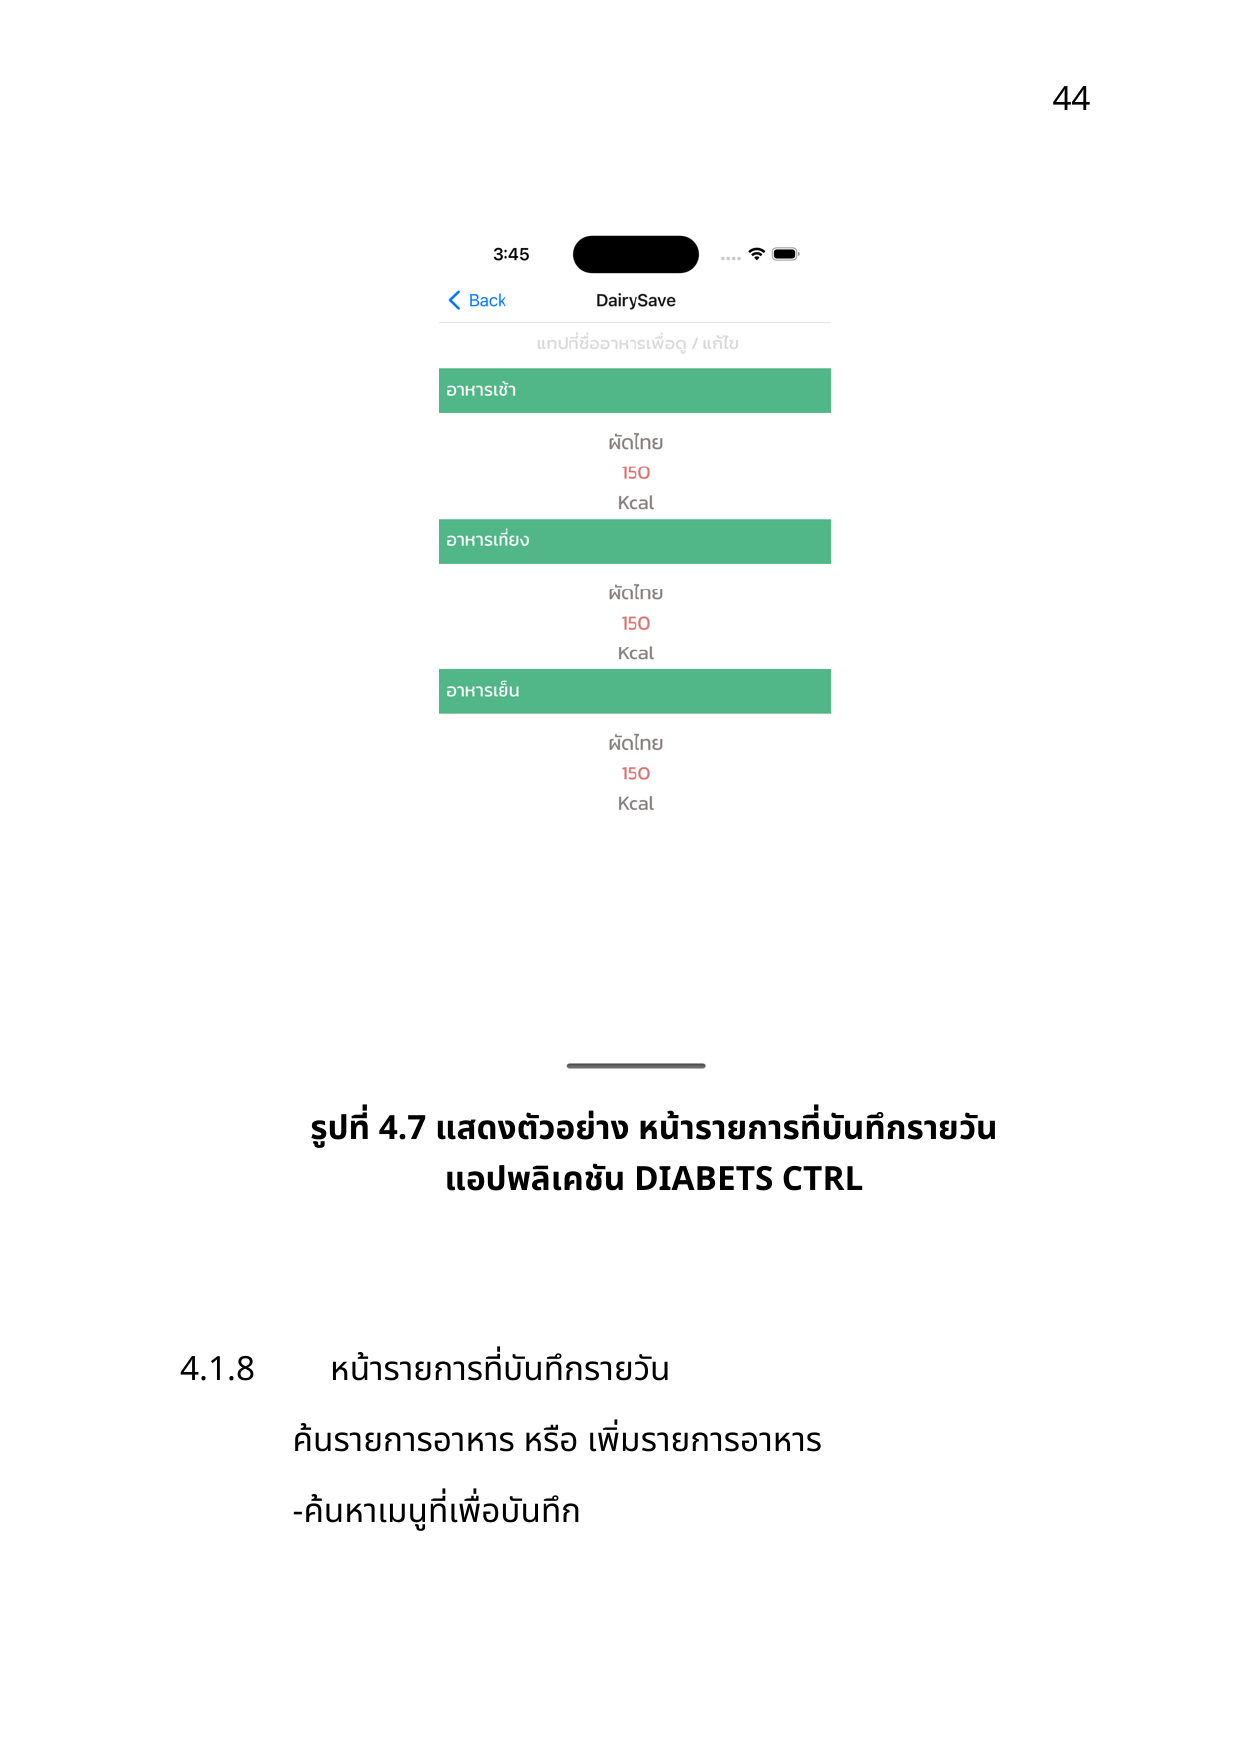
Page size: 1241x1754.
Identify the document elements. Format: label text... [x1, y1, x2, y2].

text รูปที่ 4.7 แสดงตัวอย่าง หน้ารายการที่บันทึกรายวัน แอปพลิเคชัน DIABETS CTRL [217, 1104, 1090, 1205]
picture [439, 225, 832, 1076]
text -ค้นหาเมนูที่เพื่อบันทึก [217, 1487, 1090, 1538]
text ค้นรายการอาหาร หรือ เพิ่มรายการอาหาร [217, 1416, 1090, 1466]
text 4.1.8 หน้ารายการที่บันทึกรายวัน [180, 1345, 1090, 1395]
